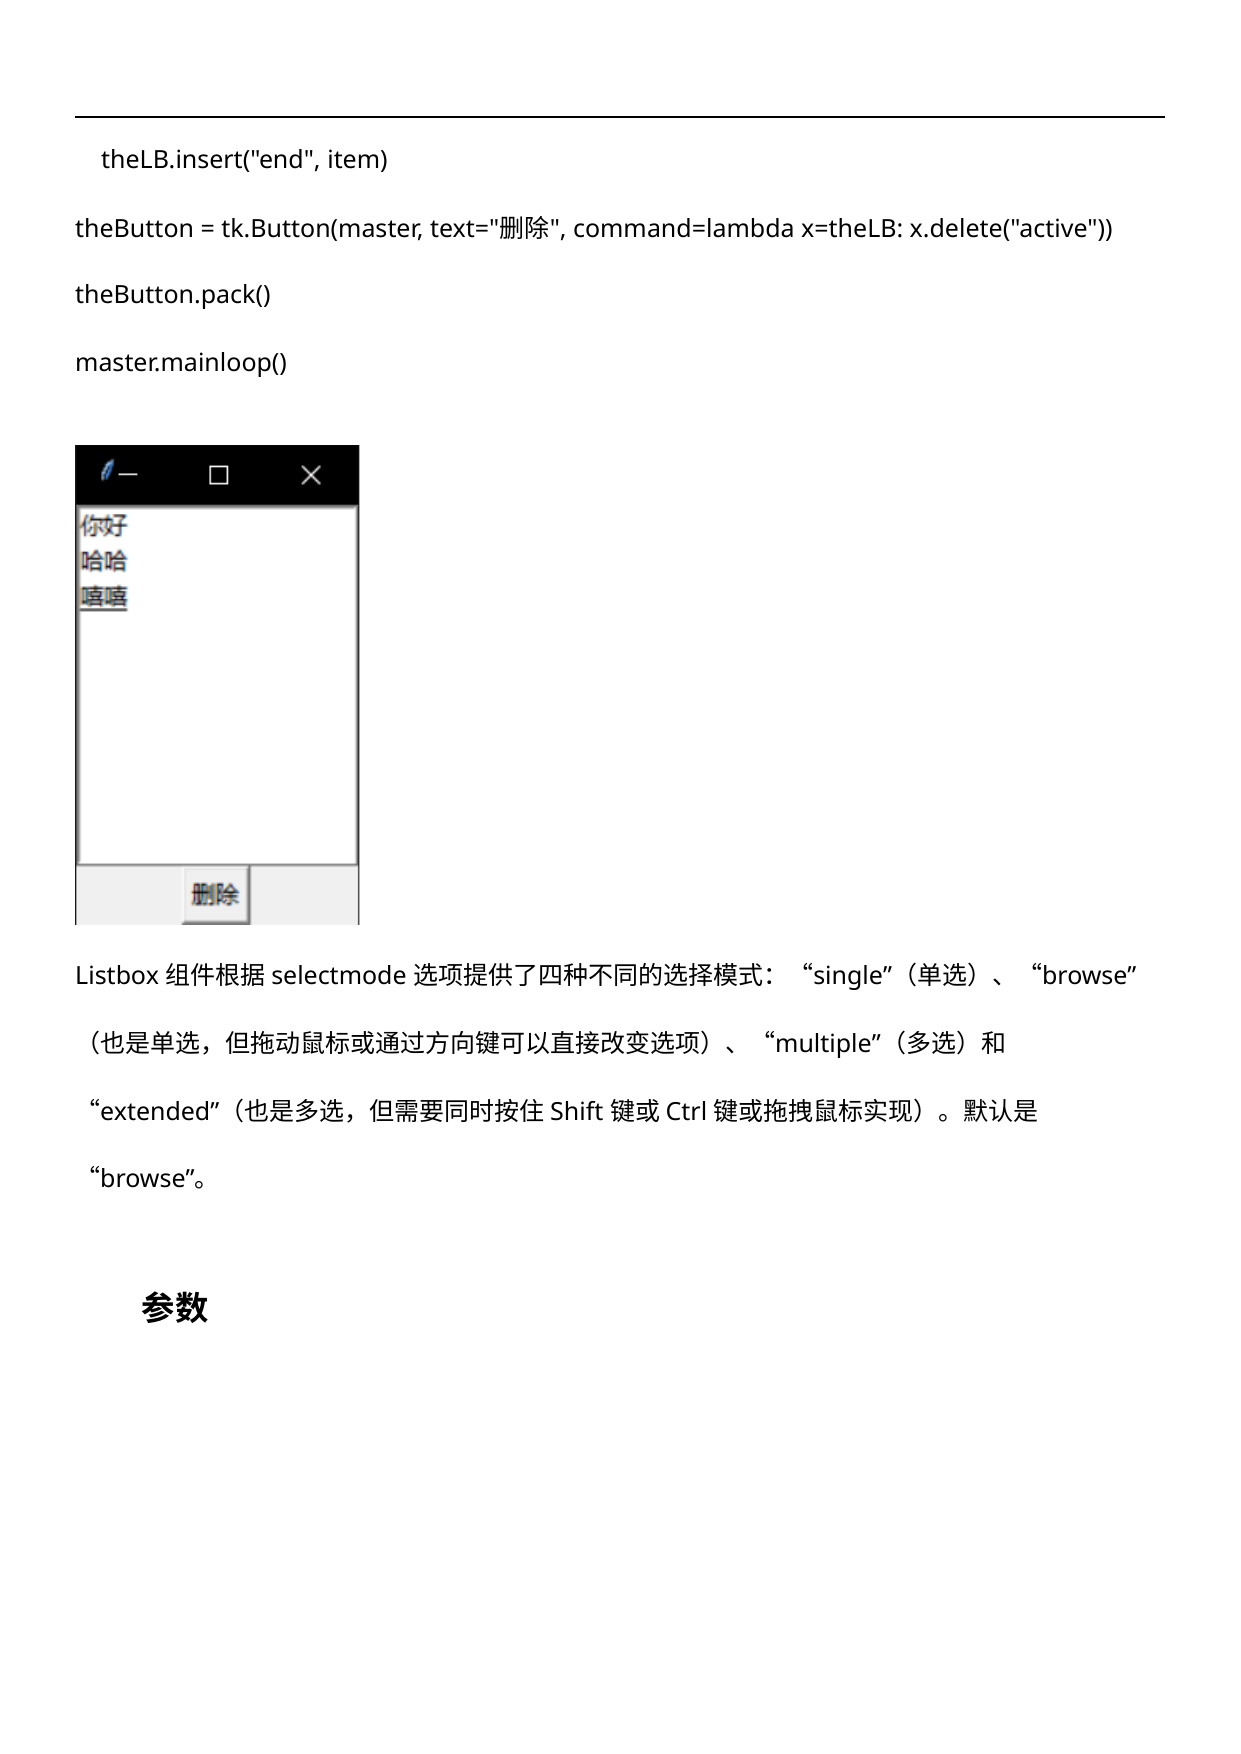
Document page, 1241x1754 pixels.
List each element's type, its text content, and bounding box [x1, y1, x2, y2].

picture [75, 445, 360, 925]
text theButton = tk.Button(master, text="删除", command=lambda x=theLB: x.delete("active")) [75, 192, 1165, 260]
subtitle 参数 [75, 1272, 1165, 1340]
text theButton.pack() [75, 260, 1165, 328]
text theLB.insert("end", item) [75, 124, 1165, 192]
text master.mainloop() [75, 328, 1165, 396]
text Listbox 组件根据 selectmode 选项提供了四种不同的选择模式：“single”（单选）、“browse”（也是单选，但拖动鼠标或通过方向键可以直接改变选项）、“multiple”（多选）和 “extended”（也是多选，但需要同时按住 Shift 键或 Ctrl 键或拖拽鼠标实现）。默认是 “browse”。 [75, 939, 1165, 1211]
